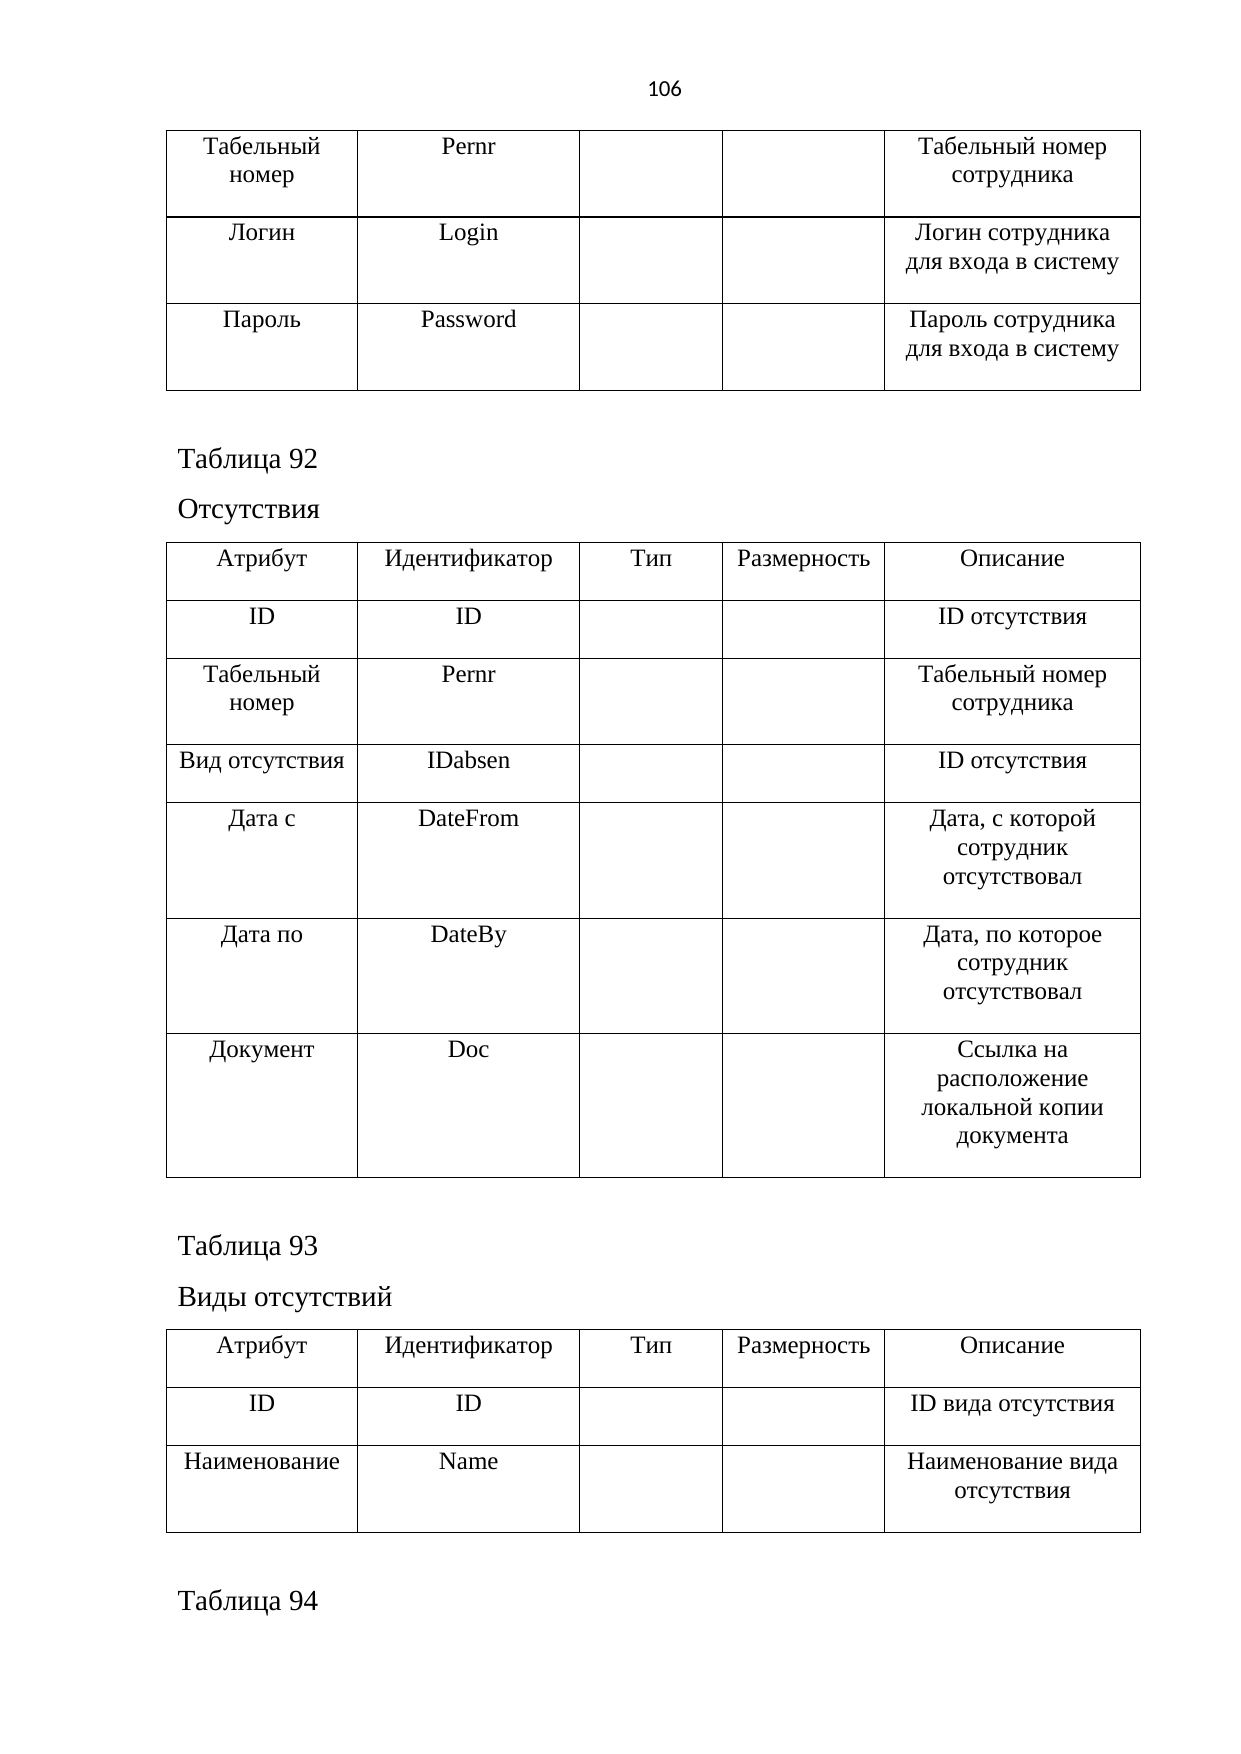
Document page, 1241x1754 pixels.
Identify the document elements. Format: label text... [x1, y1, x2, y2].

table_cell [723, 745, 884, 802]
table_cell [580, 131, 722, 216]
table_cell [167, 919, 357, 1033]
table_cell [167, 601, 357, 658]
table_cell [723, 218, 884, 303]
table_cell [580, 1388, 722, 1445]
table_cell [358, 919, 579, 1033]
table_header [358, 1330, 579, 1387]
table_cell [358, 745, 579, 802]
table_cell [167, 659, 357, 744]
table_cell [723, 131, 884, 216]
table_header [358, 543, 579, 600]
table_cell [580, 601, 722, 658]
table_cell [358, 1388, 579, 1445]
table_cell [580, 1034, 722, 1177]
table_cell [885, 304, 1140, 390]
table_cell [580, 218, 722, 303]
text Отсутствия [177, 491, 1152, 525]
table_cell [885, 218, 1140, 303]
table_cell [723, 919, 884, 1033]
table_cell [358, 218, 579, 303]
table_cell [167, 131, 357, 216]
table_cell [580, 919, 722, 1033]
text Таблица 94 [177, 1583, 1152, 1617]
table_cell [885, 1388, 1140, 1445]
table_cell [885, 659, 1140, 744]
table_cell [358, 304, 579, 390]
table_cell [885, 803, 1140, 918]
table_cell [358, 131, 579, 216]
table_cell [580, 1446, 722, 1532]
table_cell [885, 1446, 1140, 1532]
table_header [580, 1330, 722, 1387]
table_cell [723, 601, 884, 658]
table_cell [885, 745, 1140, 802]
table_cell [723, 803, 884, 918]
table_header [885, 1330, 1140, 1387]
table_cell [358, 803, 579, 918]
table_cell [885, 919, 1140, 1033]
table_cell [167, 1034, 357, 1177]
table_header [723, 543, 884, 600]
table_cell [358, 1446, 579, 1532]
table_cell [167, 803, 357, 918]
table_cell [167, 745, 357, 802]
text Таблица 93 [177, 1228, 1152, 1262]
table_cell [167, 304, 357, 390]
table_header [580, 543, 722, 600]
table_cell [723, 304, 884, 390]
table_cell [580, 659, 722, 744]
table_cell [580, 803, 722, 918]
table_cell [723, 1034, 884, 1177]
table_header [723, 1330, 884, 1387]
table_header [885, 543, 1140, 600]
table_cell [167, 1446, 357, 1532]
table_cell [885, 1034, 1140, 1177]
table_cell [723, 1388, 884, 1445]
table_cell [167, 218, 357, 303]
text Виды отсутствий [177, 1279, 1152, 1312]
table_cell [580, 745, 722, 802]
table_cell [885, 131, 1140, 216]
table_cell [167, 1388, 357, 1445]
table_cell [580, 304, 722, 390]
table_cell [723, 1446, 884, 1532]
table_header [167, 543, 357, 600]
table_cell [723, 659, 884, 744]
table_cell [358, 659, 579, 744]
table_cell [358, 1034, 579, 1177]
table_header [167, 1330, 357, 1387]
text Таблица 92 [177, 441, 1152, 475]
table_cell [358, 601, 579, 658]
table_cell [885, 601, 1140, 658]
